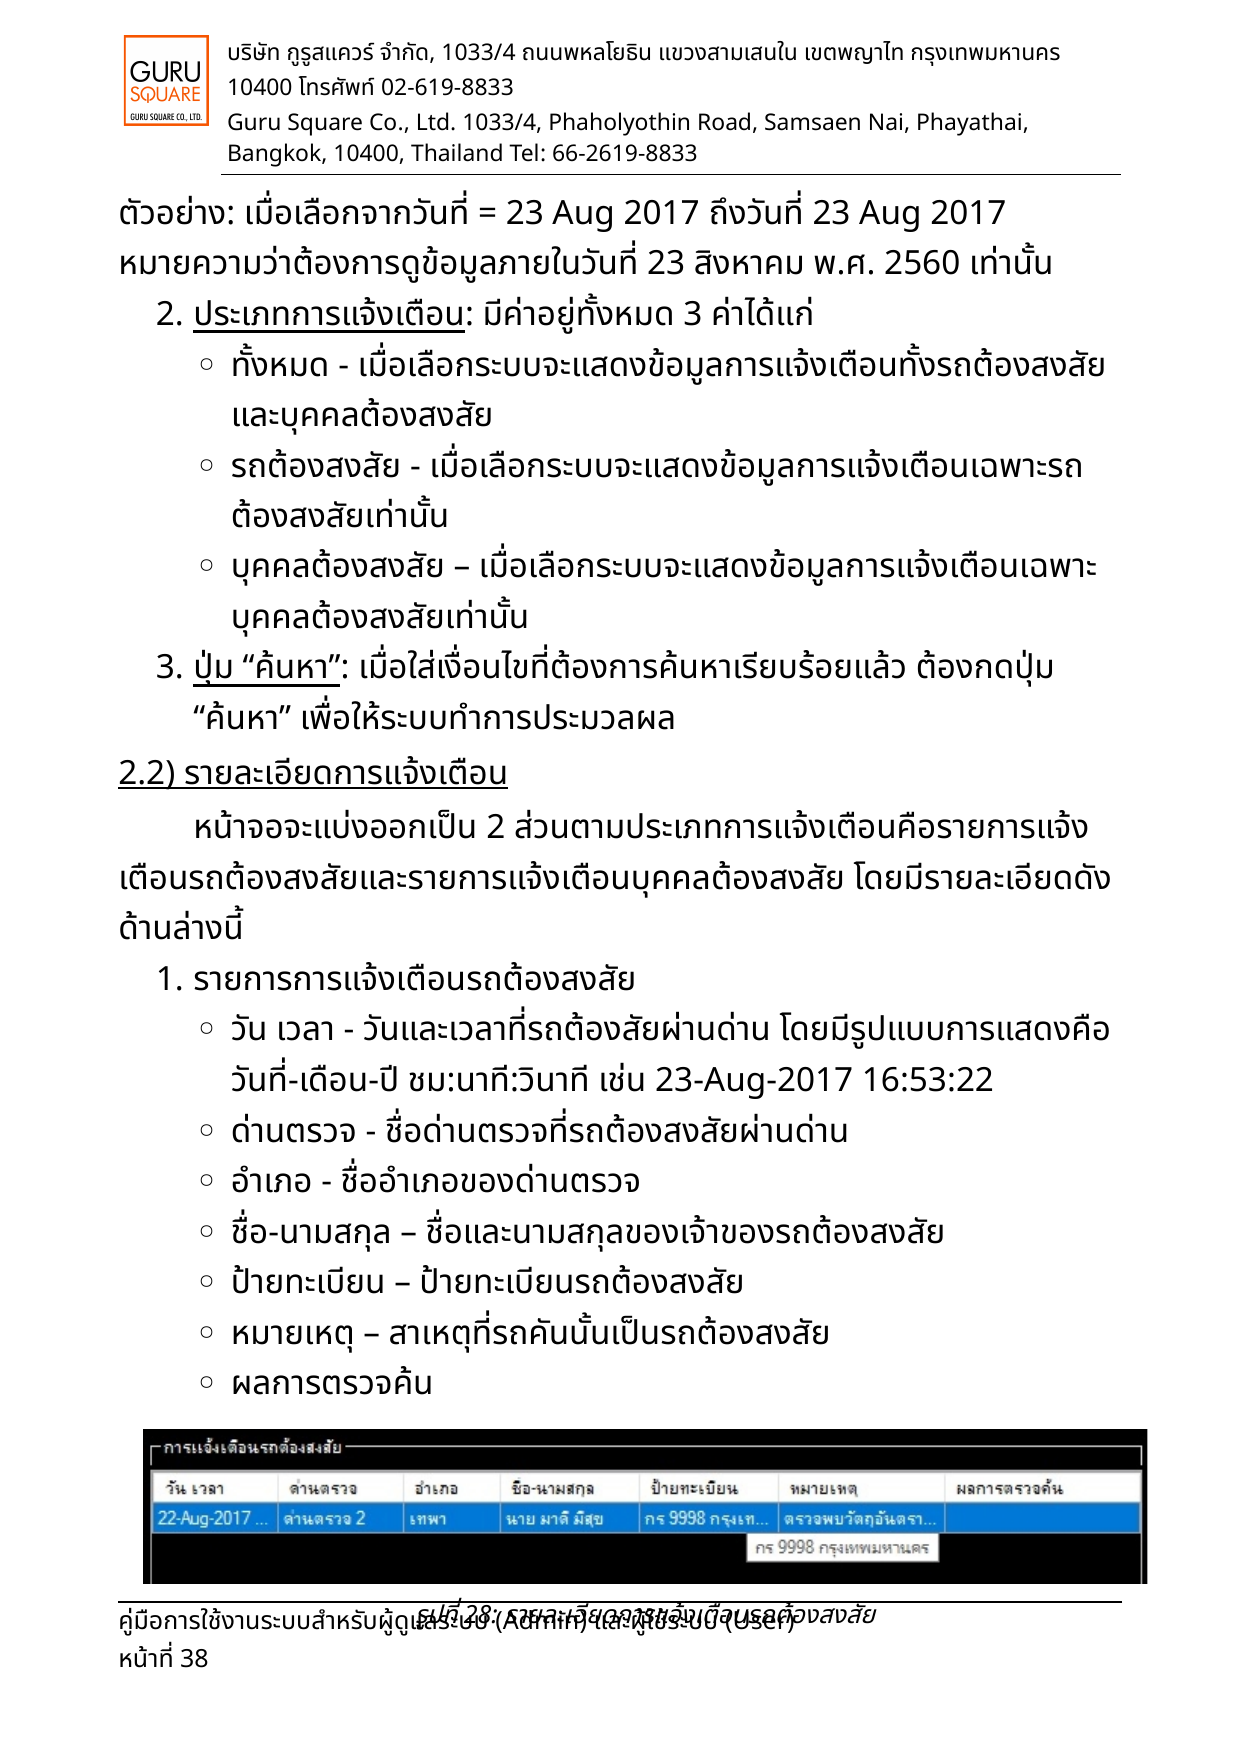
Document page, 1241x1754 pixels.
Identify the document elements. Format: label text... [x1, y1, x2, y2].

list ทั้งหมด - เมื่อเลือกระบบจะแสดงข้อมูลการแจ้งเตือนทั้งรถต้องสงสัยและบุคคลต้องสงสัย [193, 340, 1122, 441]
list หมายเหตุ – สาเหตุที่รถคันนั้นเป็นรถต้องสงสัย [193, 1309, 1122, 1359]
picture [143, 1429, 1148, 1584]
text ตัวอย่าง: เมื่อเลือกจากวันที่ = 23 Aug 2017 ถึงวันที่ 23 Aug 2017 หมายความว่าต้องการดูข้อมูลภายในวันที่ 23 สิงหาคม พ.ศ. 2560 เท่านั้น [118, 188, 1122, 290]
list ชื่อ-นามสกุล – ชื่อและนามสกุลของเจ้าของรถต้องสงสัย [193, 1208, 1122, 1258]
list ผลการตรวจค้น [193, 1359, 1122, 1409]
picture [123, 35, 209, 126]
list ปุ่ม “ค้นหา”: เมื่อใส่เงื่อนไขที่ต้องการค้นหาเรียบร้อยแล้ว ต้องกดปุ่ม “ค้นหา” เพื่อให้ระบบทำการประมวลผล [156, 643, 1122, 744]
list ด่านตรวจ - ชื่อด่านตรวจที่รถต้องสงสัยผ่านด่าน [193, 1106, 1122, 1157]
list รายการการแจ้งเตือนรถต้องสงสัย [156, 954, 1122, 1005]
list วัน เวลา - วันและเวลาที่รถต้องสัยผ่านด่าน โดยมีรูปแบบการแสดงคือ วันที่-เดือน-ปี ชม:นาที:วินาที เช่น 23-Aug-2017 16:53:22 [193, 1005, 1122, 1106]
list ประเภทการแจ้งเตือน: มีค่าอยู่ทั้งหมด 3 ค่าได้แก่ [156, 290, 1122, 340]
list ป้ายทะเบียน – ป้ายทะเบียนรถต้องสงสัย [193, 1258, 1122, 1309]
list รถต้องสงสัย - เมื่อเลือกระบบจะแสดงข้อมูลการแจ้งเตือนเฉพาะรถต้องสงสัยเท่านั้น [193, 441, 1122, 542]
subtitle 2.2) รายละเอียดการแจ้งเตือน [118, 748, 1122, 799]
list บุคคลต้องสงสัย – เมื่อเลือกระบบจะแสดงข้อมูลการแจ้งเตือนเฉพาะบุคคลต้องสงสัยเท่านั้น [193, 542, 1122, 643]
text หน้าจอจะแบ่งออกเป็น 2 ส่วนตามประเภทการแจ้งเตือนคือรายการแจ้งเตือนรถต้องสงสัยและรายการแจ้งเตือนบุคคลต้องสงสัย โดยมีรายละเอียดดังด้านล่างนี้ [118, 803, 1122, 954]
list อำเภอ - ชื่ออำเภอของด่านตรวจ [193, 1157, 1122, 1208]
